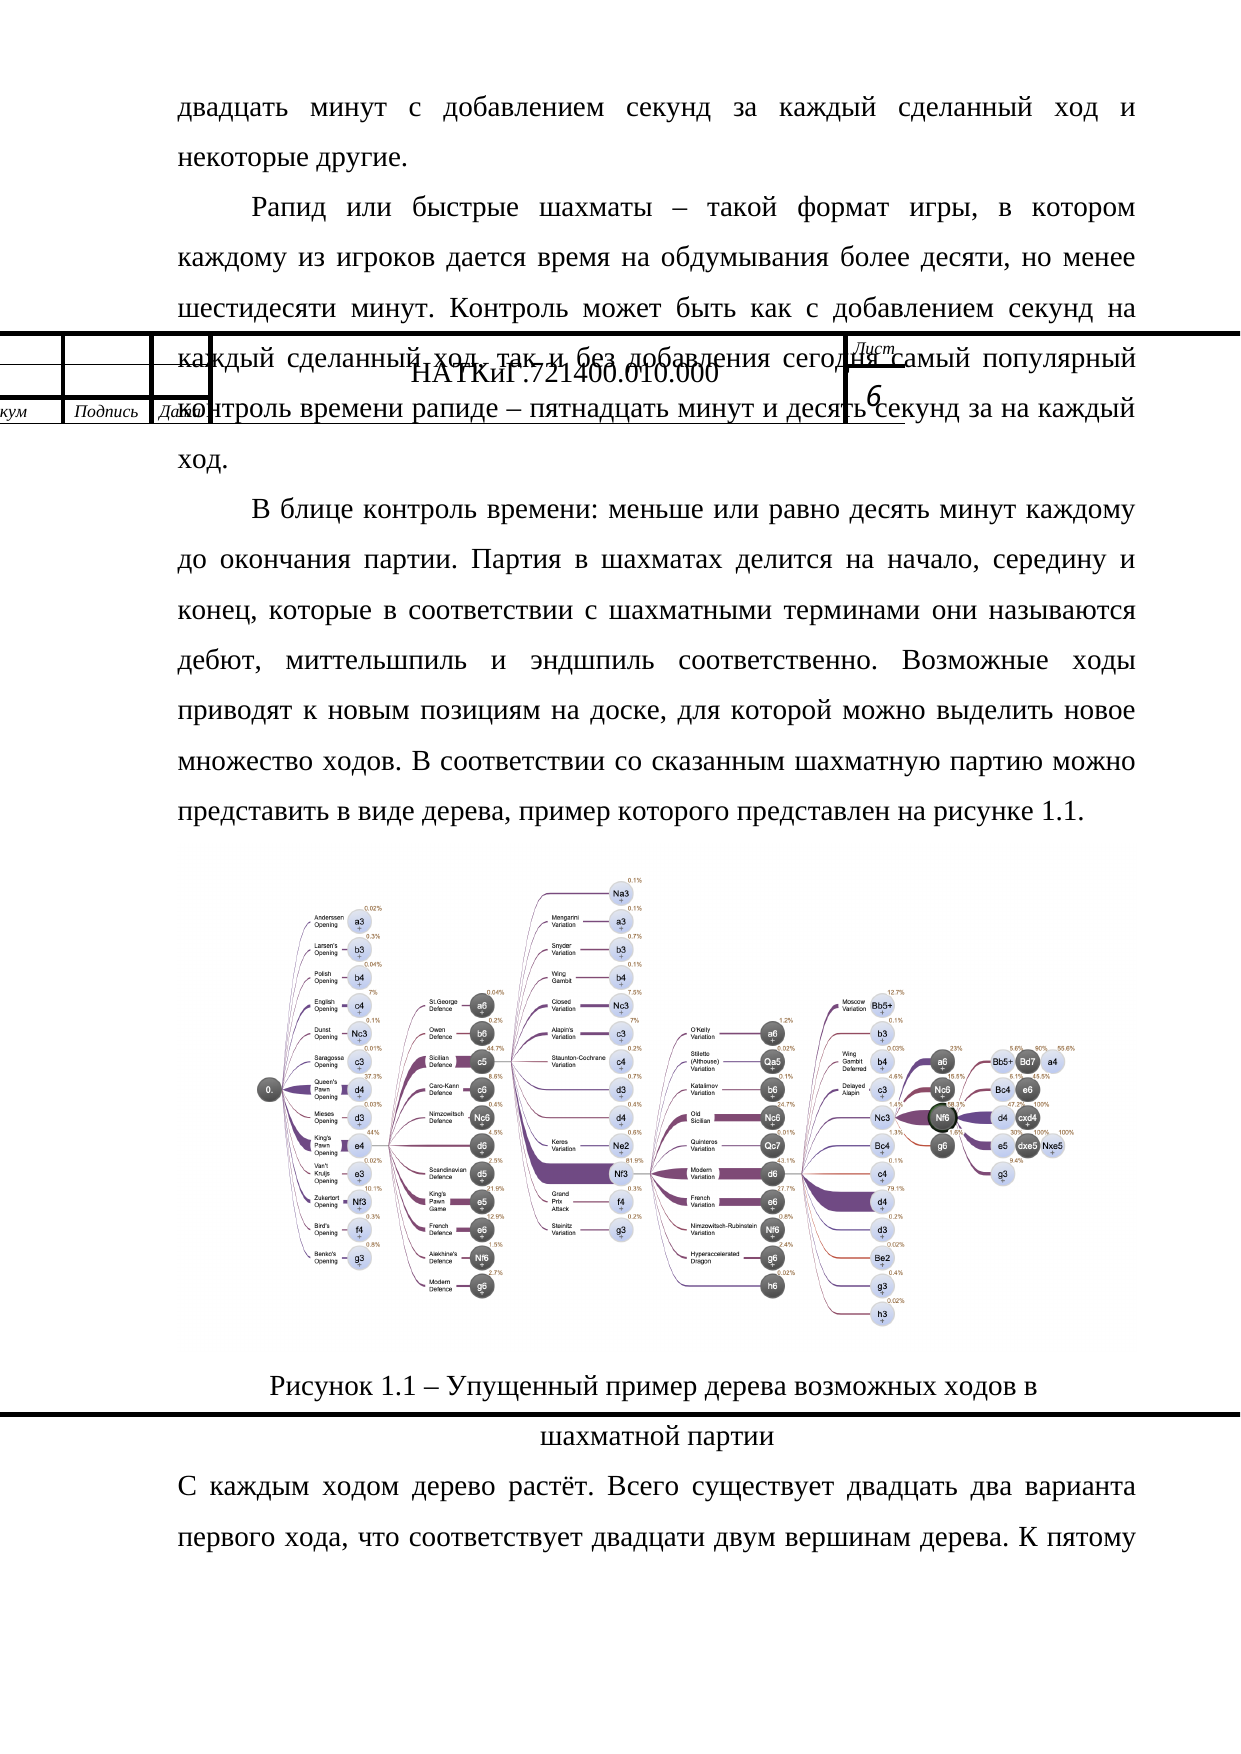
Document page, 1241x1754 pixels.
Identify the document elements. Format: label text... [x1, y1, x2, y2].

text Рисунок 1.1 – Упущенный пример дерева возможных ходов в шахматной партии [177, 1368, 1137, 1452]
text В блице контроль времени: меньше или равно десять минут каждому до окончания партии. Партия в шахматах делится на начало, середину и конец, которые в соответствии с шахматными терминами они называются дебют, миттельшпиль и эндшпиль соответственно. Возможные ходы приводят к новым позициям на доске, для которой можно выделить новое множество ходов. В соответствии со сказанным шахматную партию можно представить в виде дерева, пример которого представлен на рисунке 1.1. [177, 491, 1137, 827]
text Рапид или быстрые шахматы – такой формат игры, в котором каждому из игроков дается время на обдумывания более десяти, но менее шестидесяти минут. Контроль может быть как с добавлением секунд на каждый сделанный ход, так и без добавления сегодня самый популярный контроль времени рапиде – пятнадцать минут и десять секунд за на каждый ход. [177, 189, 1137, 474]
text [177, 1468, 1137, 1552]
picture [177, 843, 1137, 1352]
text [177, 89, 1137, 172]
